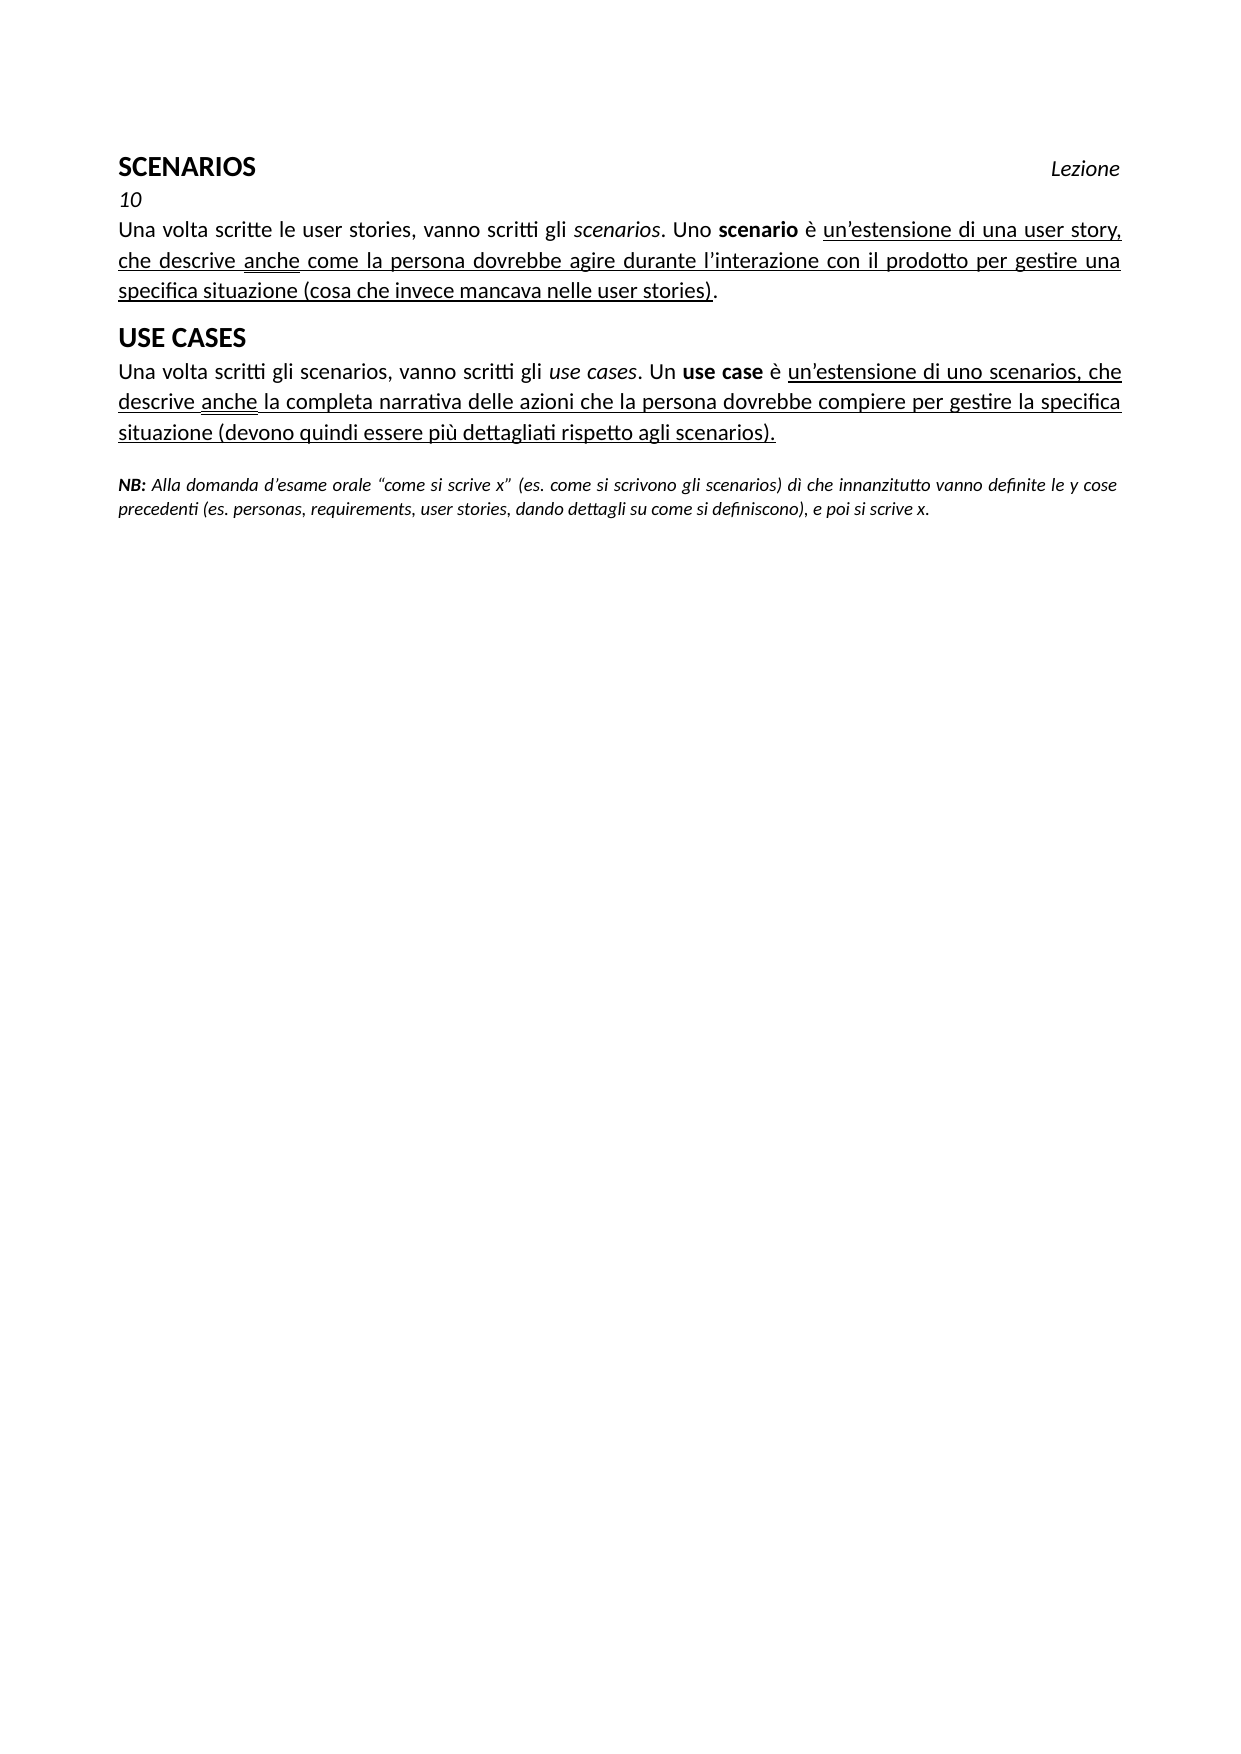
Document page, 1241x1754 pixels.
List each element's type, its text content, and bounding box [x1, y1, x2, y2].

text Una volta scritti gli scenarios, vanno scritti gli use cases. Un use case è un’estensione di uno scenarios, che descrive anche la completa narrativa delle azioni che la persona dovrebbe compiere per gestire la specifica situazione (devono quindi essere più dettagliati rispetto agli scenarios). [118, 357, 1122, 446]
text Una volta scritte le user stories, vanno scritti gli scenarios. Uno scenario è un’estensione di una user story, che descrive anche come la persona dovrebbe agire durante l’interazione con il prodotto per gestire una specifica situazione (cosa che invece mancava nelle user stories). [118, 216, 1122, 304]
text SCENARIOS Lezione 10 [118, 148, 1122, 213]
text USE CASES [118, 319, 1122, 354]
text NB: Alla domanda d’esame orale “come si scrive x” (es. come si scrivono gli scenarios) dì che innanzitutto vanno definite le y cose precedenti (es. personas, requirements, user stories, dando dettagli su come si definiscono), e poi si scrive x. [118, 473, 1122, 520]
